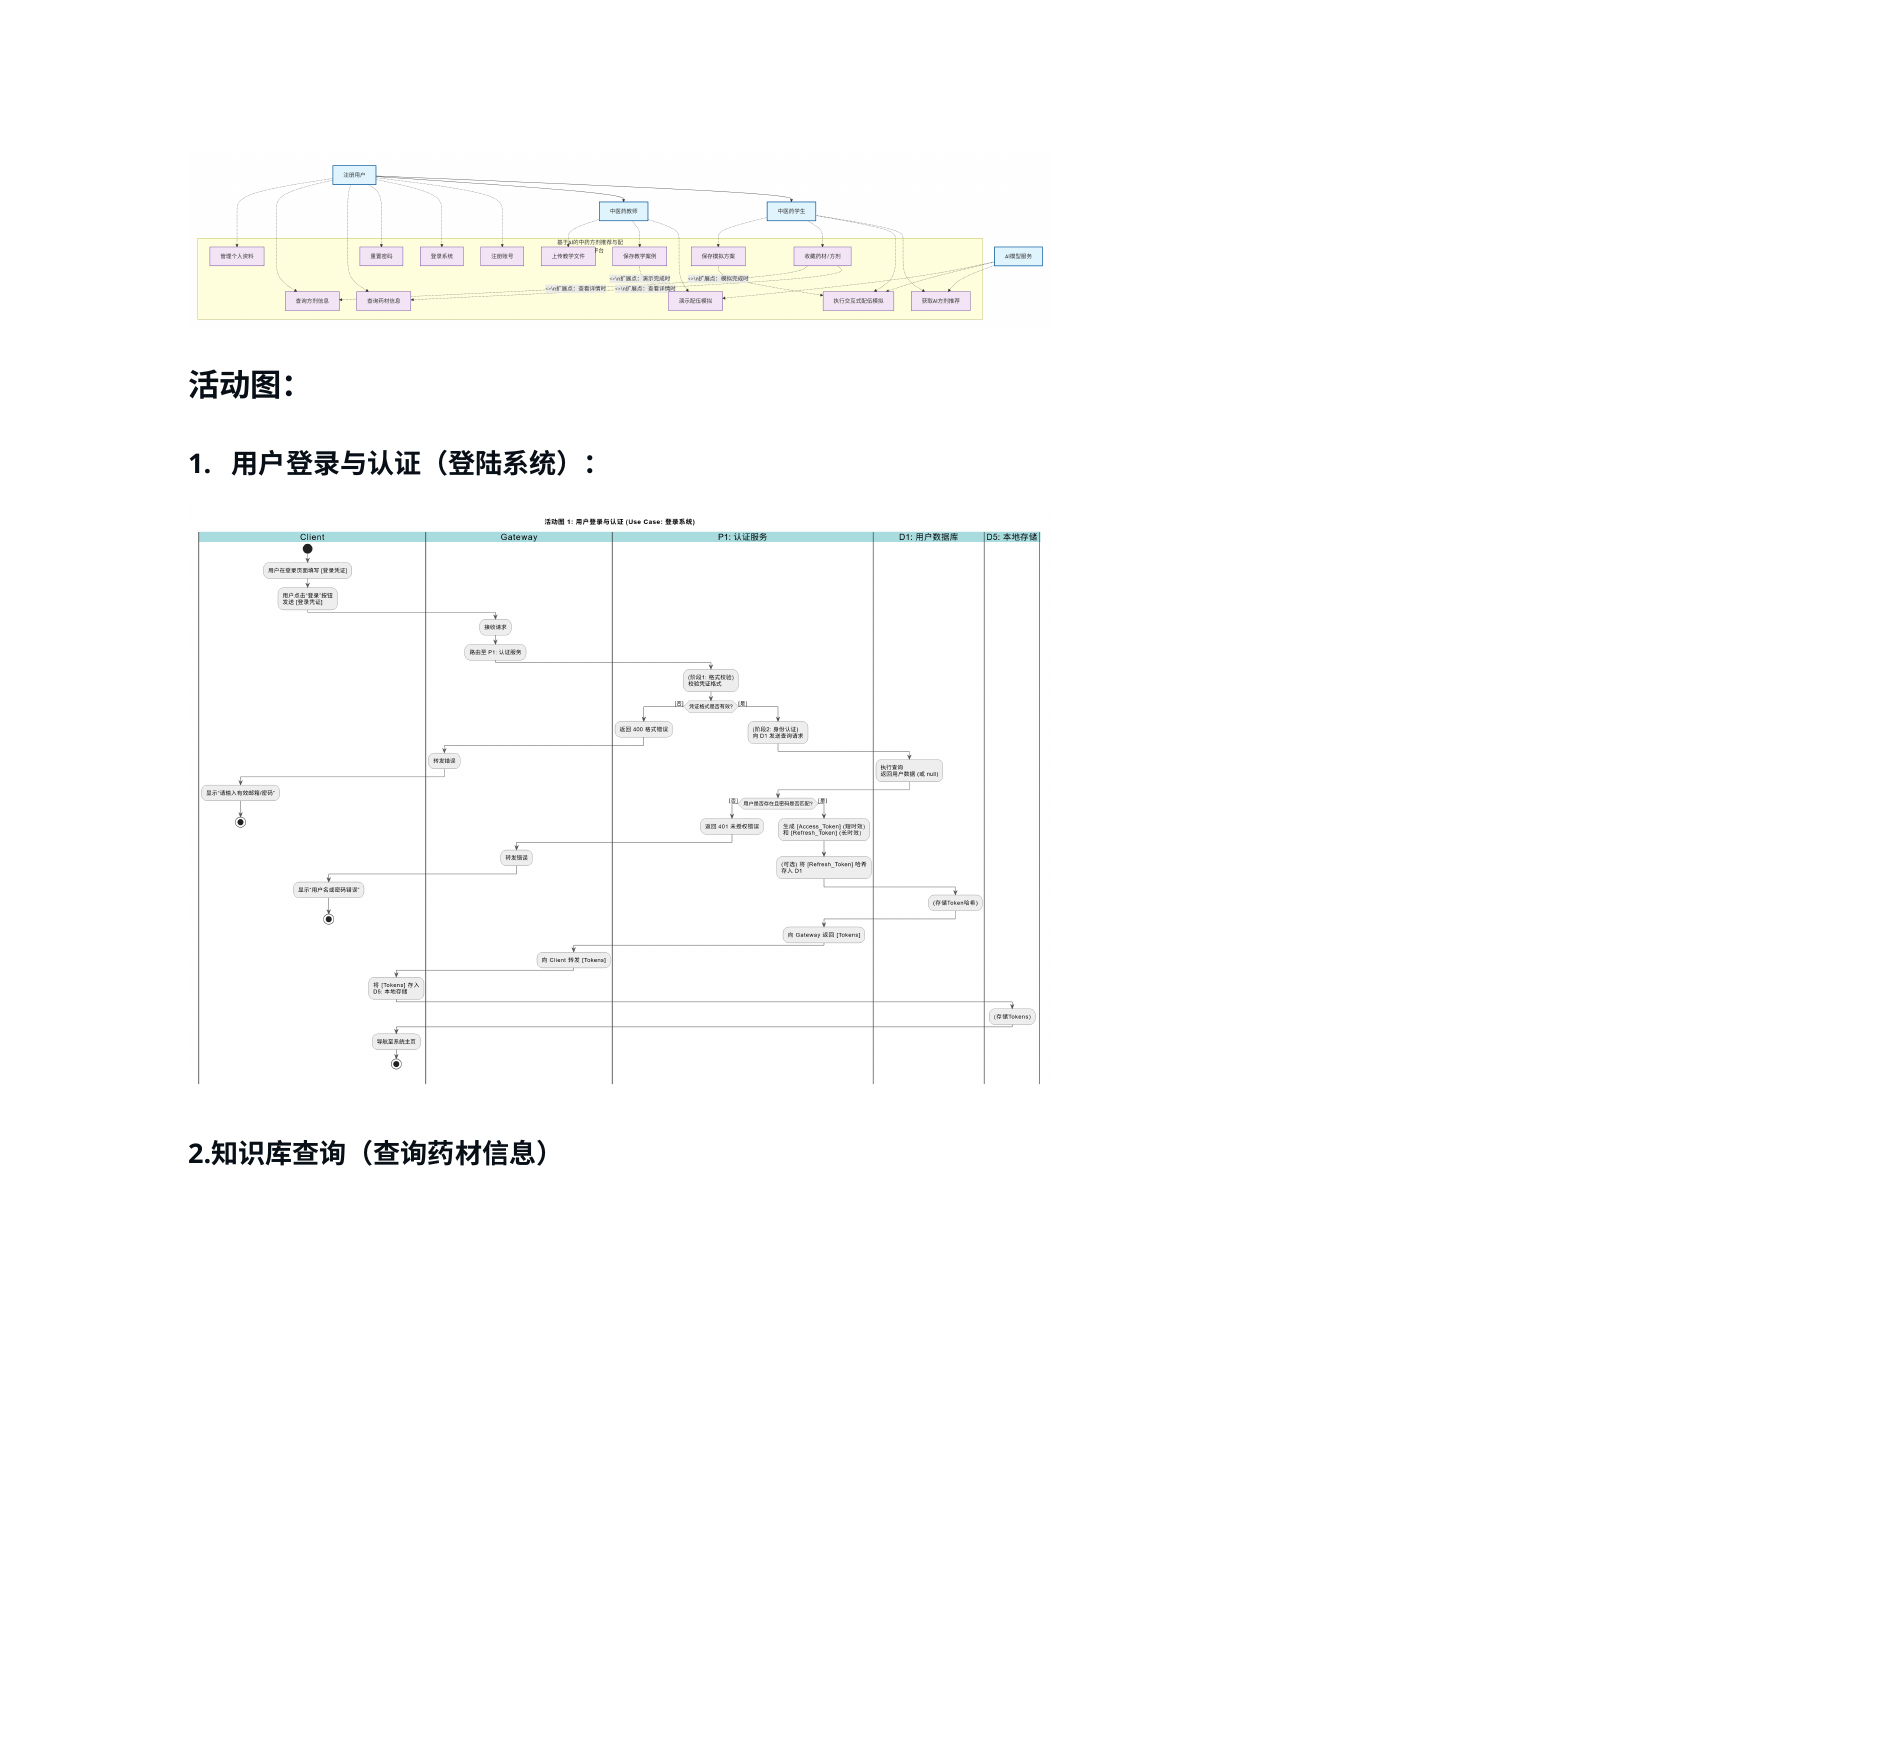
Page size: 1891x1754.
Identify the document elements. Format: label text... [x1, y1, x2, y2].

subtitle 用户登录与认证（登陆系统）： [188, 436, 1052, 486]
subtitle 2.知识库查询（查询药材信息） [188, 1127, 1052, 1177]
subtitle 活动图： [188, 358, 1052, 408]
picture [187, 504, 1053, 1094]
picture [187, 152, 1053, 327]
